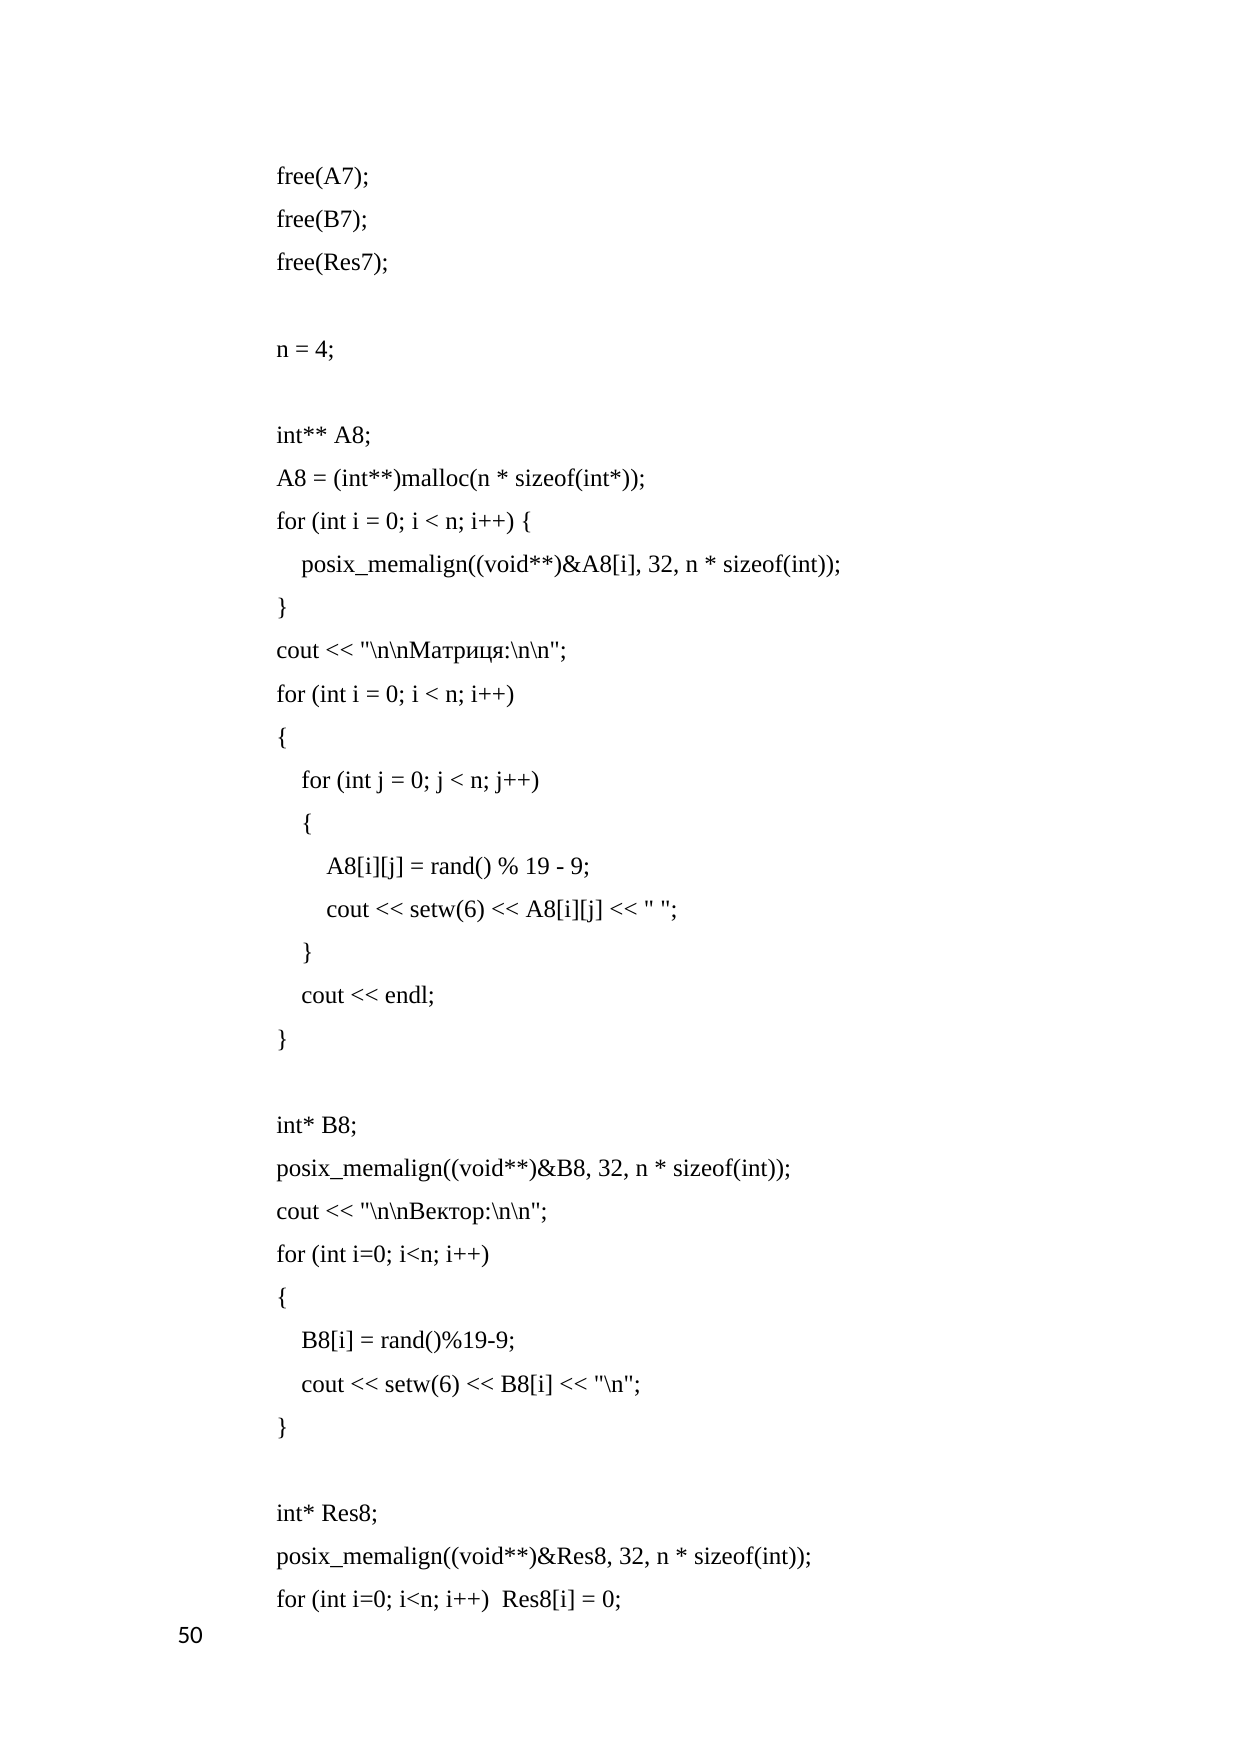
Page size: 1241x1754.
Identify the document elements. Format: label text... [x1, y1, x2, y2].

text cout << setw(6) << A8[i][j] << " "; [177, 894, 1181, 923]
text int* Res8; [177, 1498, 1181, 1527]
text cout << setw(6) << B8[i] << "\n"; [177, 1369, 1181, 1397]
text B8[i] = rand()%19-9; [177, 1326, 1181, 1354]
text { [177, 808, 1181, 837]
text { [177, 722, 1181, 751]
text } [177, 1024, 1181, 1052]
text int** A8; [177, 420, 1181, 449]
text } [177, 592, 1181, 621]
text for (int i=0; i<n; i++) [177, 1239, 1181, 1268]
text for (int i = 0; i < n; i++) [177, 679, 1181, 707]
text posix_memalign((void**)&A8[i], 32, n * sizeof(int)); [177, 549, 1181, 578]
text A8[i][j] = rand() % 19 - 9; [177, 851, 1181, 880]
text free(Res7); [177, 247, 1181, 276]
text } [177, 1412, 1181, 1441]
text cout << "\n\nВектор:\n\n"; [177, 1196, 1181, 1225]
text cout << "\n\nМатриця:\n\n"; [177, 636, 1181, 664]
text for (int i = 0; i < n; i++) { [177, 506, 1181, 535]
text n = 4; [177, 334, 1181, 362]
text for (int j = 0; j < n; j++) [177, 765, 1181, 794]
text cout << endl; [177, 981, 1181, 1009]
text posix_memalign((void**)&B8, 32, n * sizeof(int)); [177, 1153, 1181, 1182]
text free(A7); [177, 161, 1181, 190]
text { [177, 1282, 1181, 1311]
text } [177, 937, 1181, 966]
text A8 = (int**)malloc(n * sizeof(int*)); [177, 463, 1181, 492]
text for (int i=0; i<n; i++) Res8[i] = 0; [177, 1584, 1181, 1613]
text posix_memalign((void**)&Res8, 32, n * sizeof(int)); [177, 1541, 1181, 1570]
text int* B8; [177, 1110, 1181, 1139]
text free(B7); [177, 204, 1181, 233]
